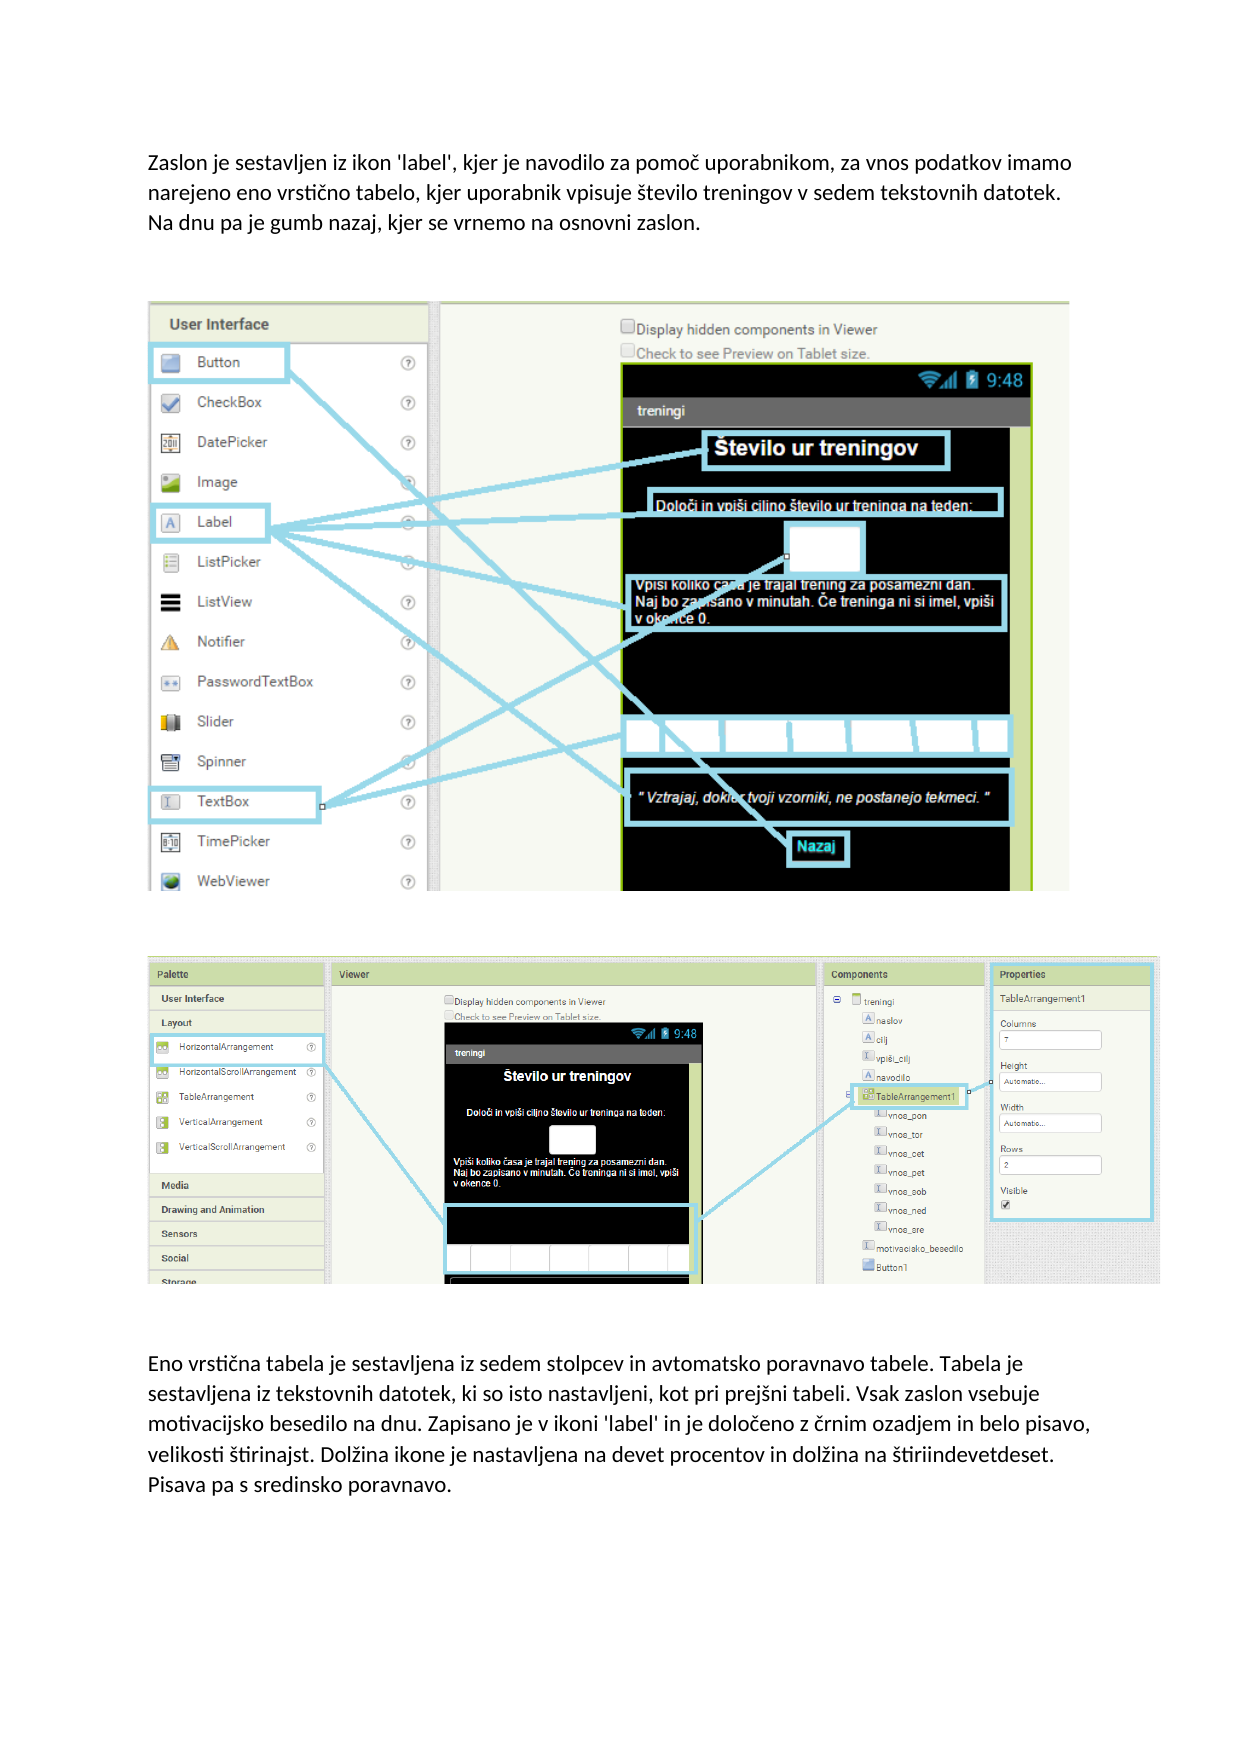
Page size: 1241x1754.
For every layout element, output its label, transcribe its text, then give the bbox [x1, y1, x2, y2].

picture [147, 956, 1161, 1284]
picture [147, 301, 1070, 891]
text Eno vrstična tabela je sestavljena iz sedem stolpcev in avtomatsko poravnavo tabele. Tabela je sestavljena iz tekstovnih datotek, ki so isto nastavljeni, kot pri prejšni tabeli. Vsak zaslon vsebuje motivacijsko besedilo na dnu. Zapisano je v ikoni 'label' in je določeno z črnim ozadjem in belo pisavo, velikosti štirinajst. Dolžina ikone je nastavljena na devet procentov in dolžina na štiriindevetdeset. Pisava pa s sredinsko poravnavo. [148, 1349, 1093, 1498]
text Zaslon je sestavljen iz ikon 'label', kjer je navodilo za pomoč uporabnikom, za vnos podatkov imamo narejeno eno vrstično tabelo, kjer uporabnik vpisuje število treningov v sedem tekstovnih datotek. Na dnu pa je gumb nazaj, kjer se vrnemo na osnovni zaslon. [148, 148, 1093, 236]
